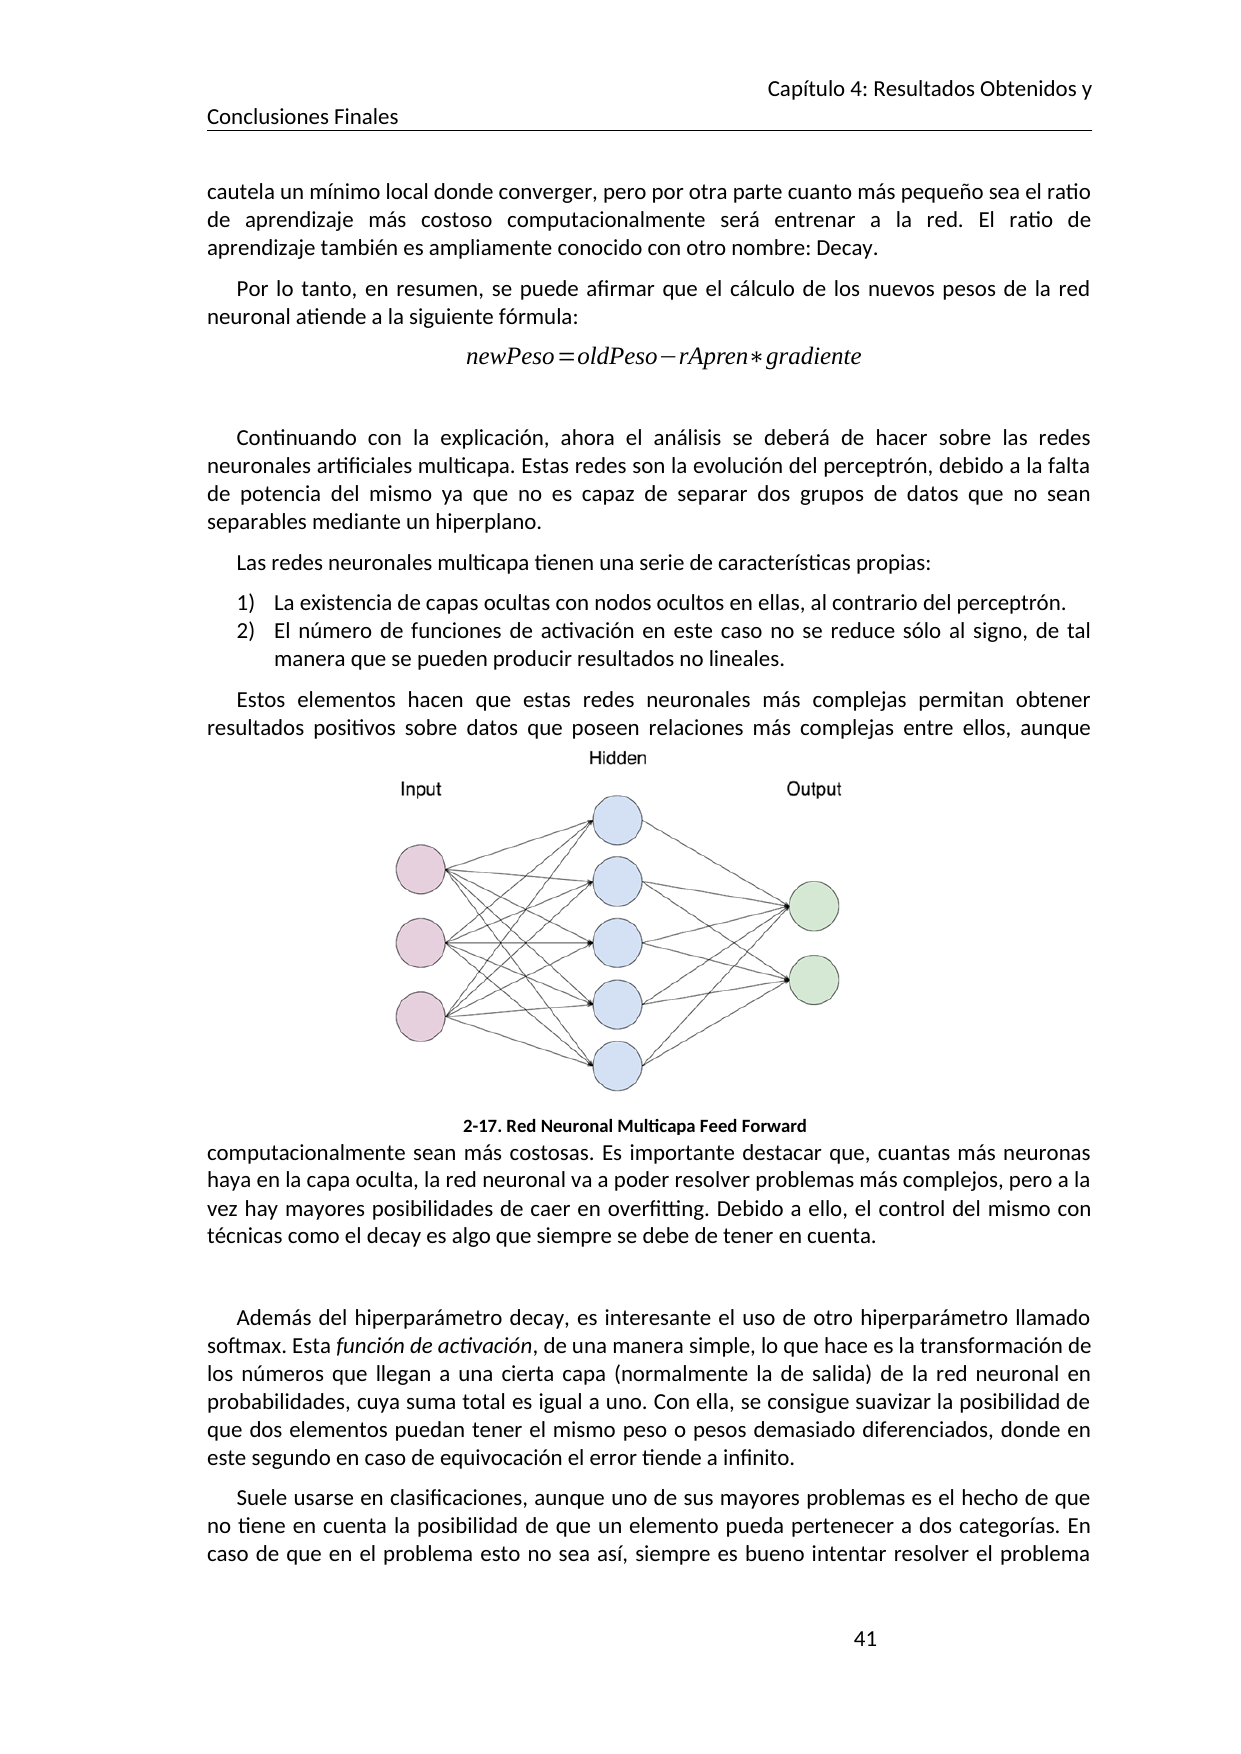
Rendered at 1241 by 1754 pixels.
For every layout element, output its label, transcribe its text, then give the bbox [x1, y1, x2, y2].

text Continuando con la explicación, ahora el análisis se deberá de hacer sobre las redes neuronales artificiales multicapa. Estas redes son la evolución del perceptrón, debido a la falta de potencia del mismo ya que no es capaz de separar dos grupos de datos que no sean separables mediante un hiperplano. [207, 423, 1092, 535]
text Las redes neuronales multicapa tienen una serie de características propias: [207, 548, 1092, 576]
list La existencia de capas ocultas con nodos ocultos en ellas, al contrario del perceptrón. [236, 588, 1092, 616]
picture [342, 746, 899, 1092]
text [207, 1483, 1092, 1567]
text Por lo tanto, en resumen, se puede afirmar que el cálculo de los nuevos pesos de la red neuronal atiende a la siguiente fórmula: [207, 274, 1092, 330]
text Además del hiperparámetro decay, es interesante el uso de otro hiperparámetro llamado softmax. Esta función de activación, de una manera simple, lo que hace es la transformación de los números que llegan a una cierta capa (normalmente la de salida) de la red neuronal en probabilidades, cuya suma total es igual a uno. Con ella, se consigue suavizar la posibilidad de que dos elementos puedan tener el mismo peso o pesos demasiado diferenciados, donde en este segundo en caso de equivocación el error tiende a infinito. [207, 1303, 1092, 1471]
list El número de funciones de activación en este caso no se reduce sólo al signo, de tal manera que se pueden producir resultados no lineales. [236, 616, 1092, 672]
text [207, 177, 1092, 261]
